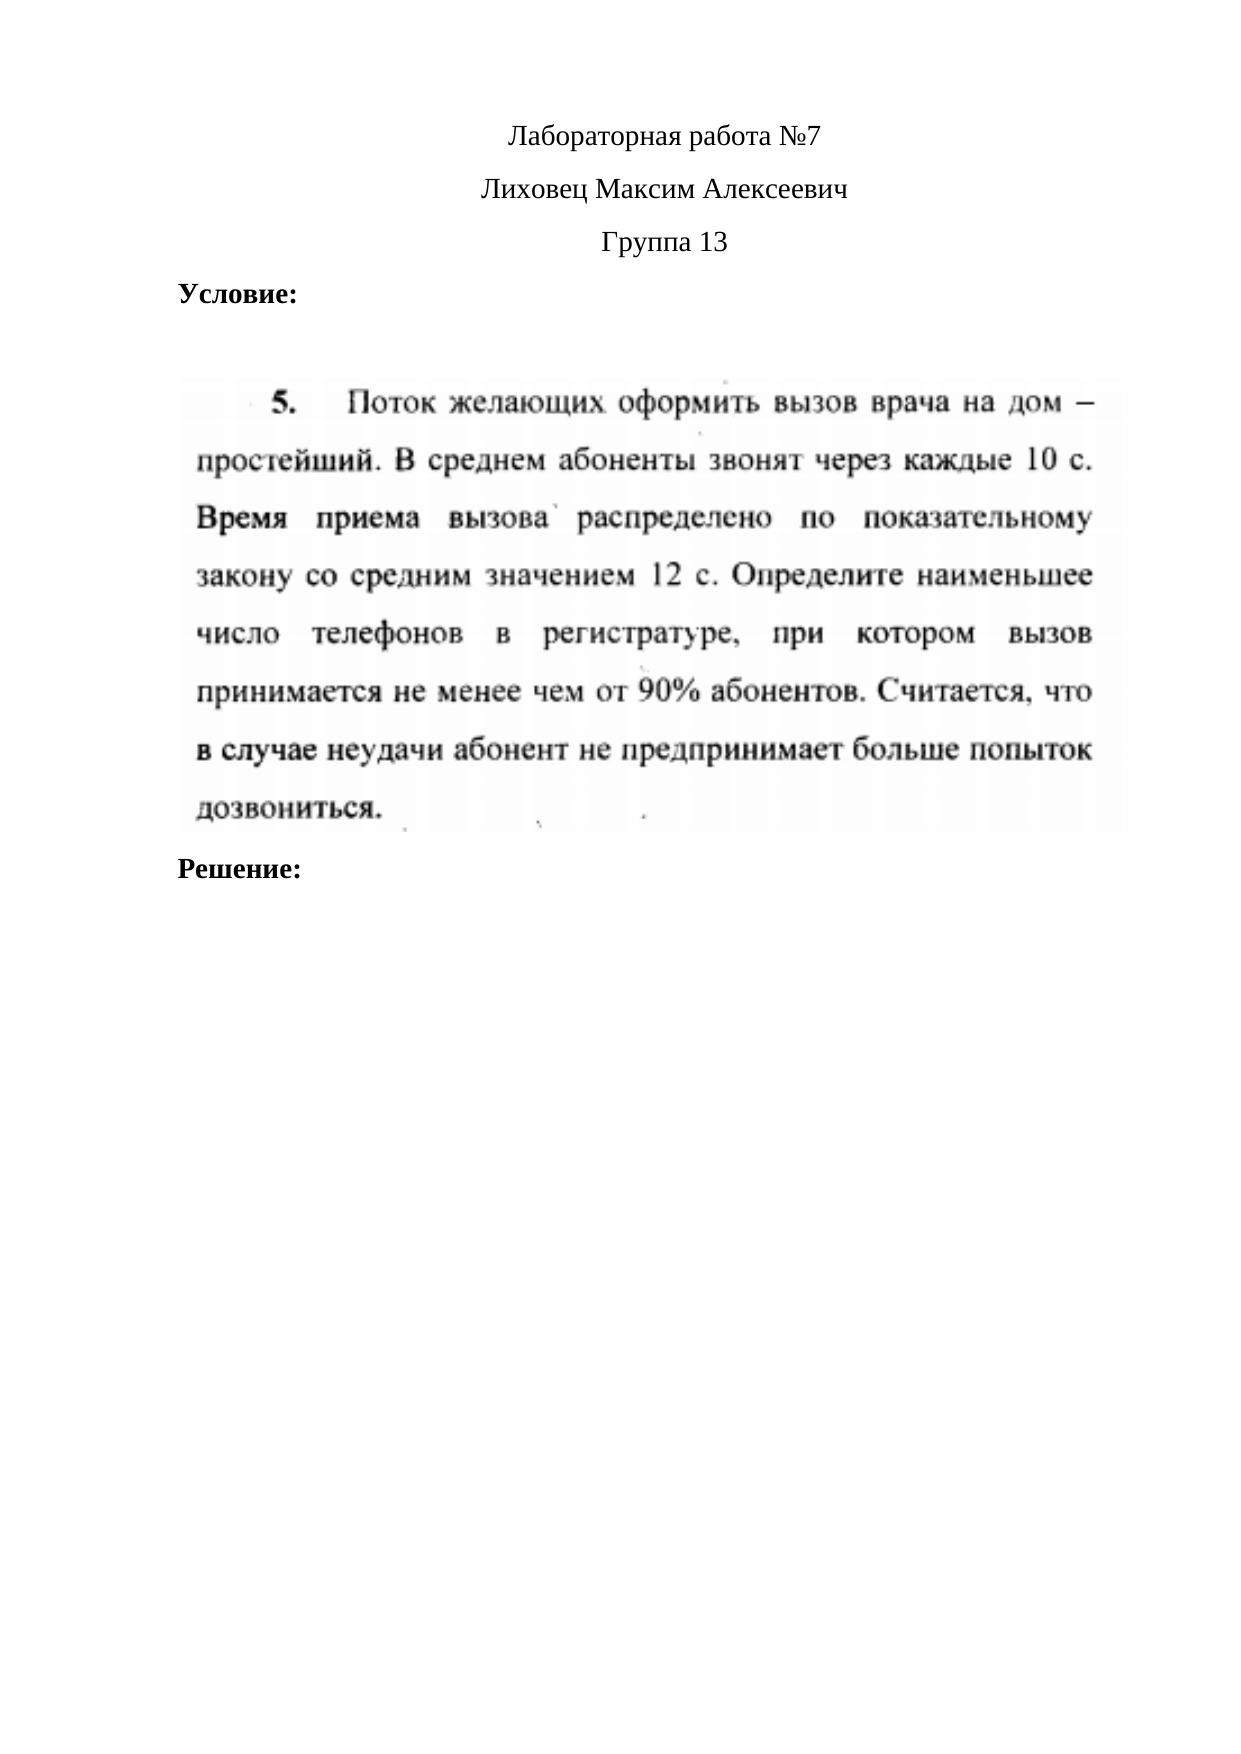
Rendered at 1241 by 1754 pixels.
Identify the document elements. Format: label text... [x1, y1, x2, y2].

text Лиховец Максим Алексеевич [177, 171, 1152, 204]
text Решение: [177, 851, 1152, 884]
text Группа 13 [177, 224, 1152, 257]
picture [178, 378, 1123, 832]
text Условие: [177, 277, 1152, 310]
text Лабораторная работа №7 [177, 118, 1152, 152]
